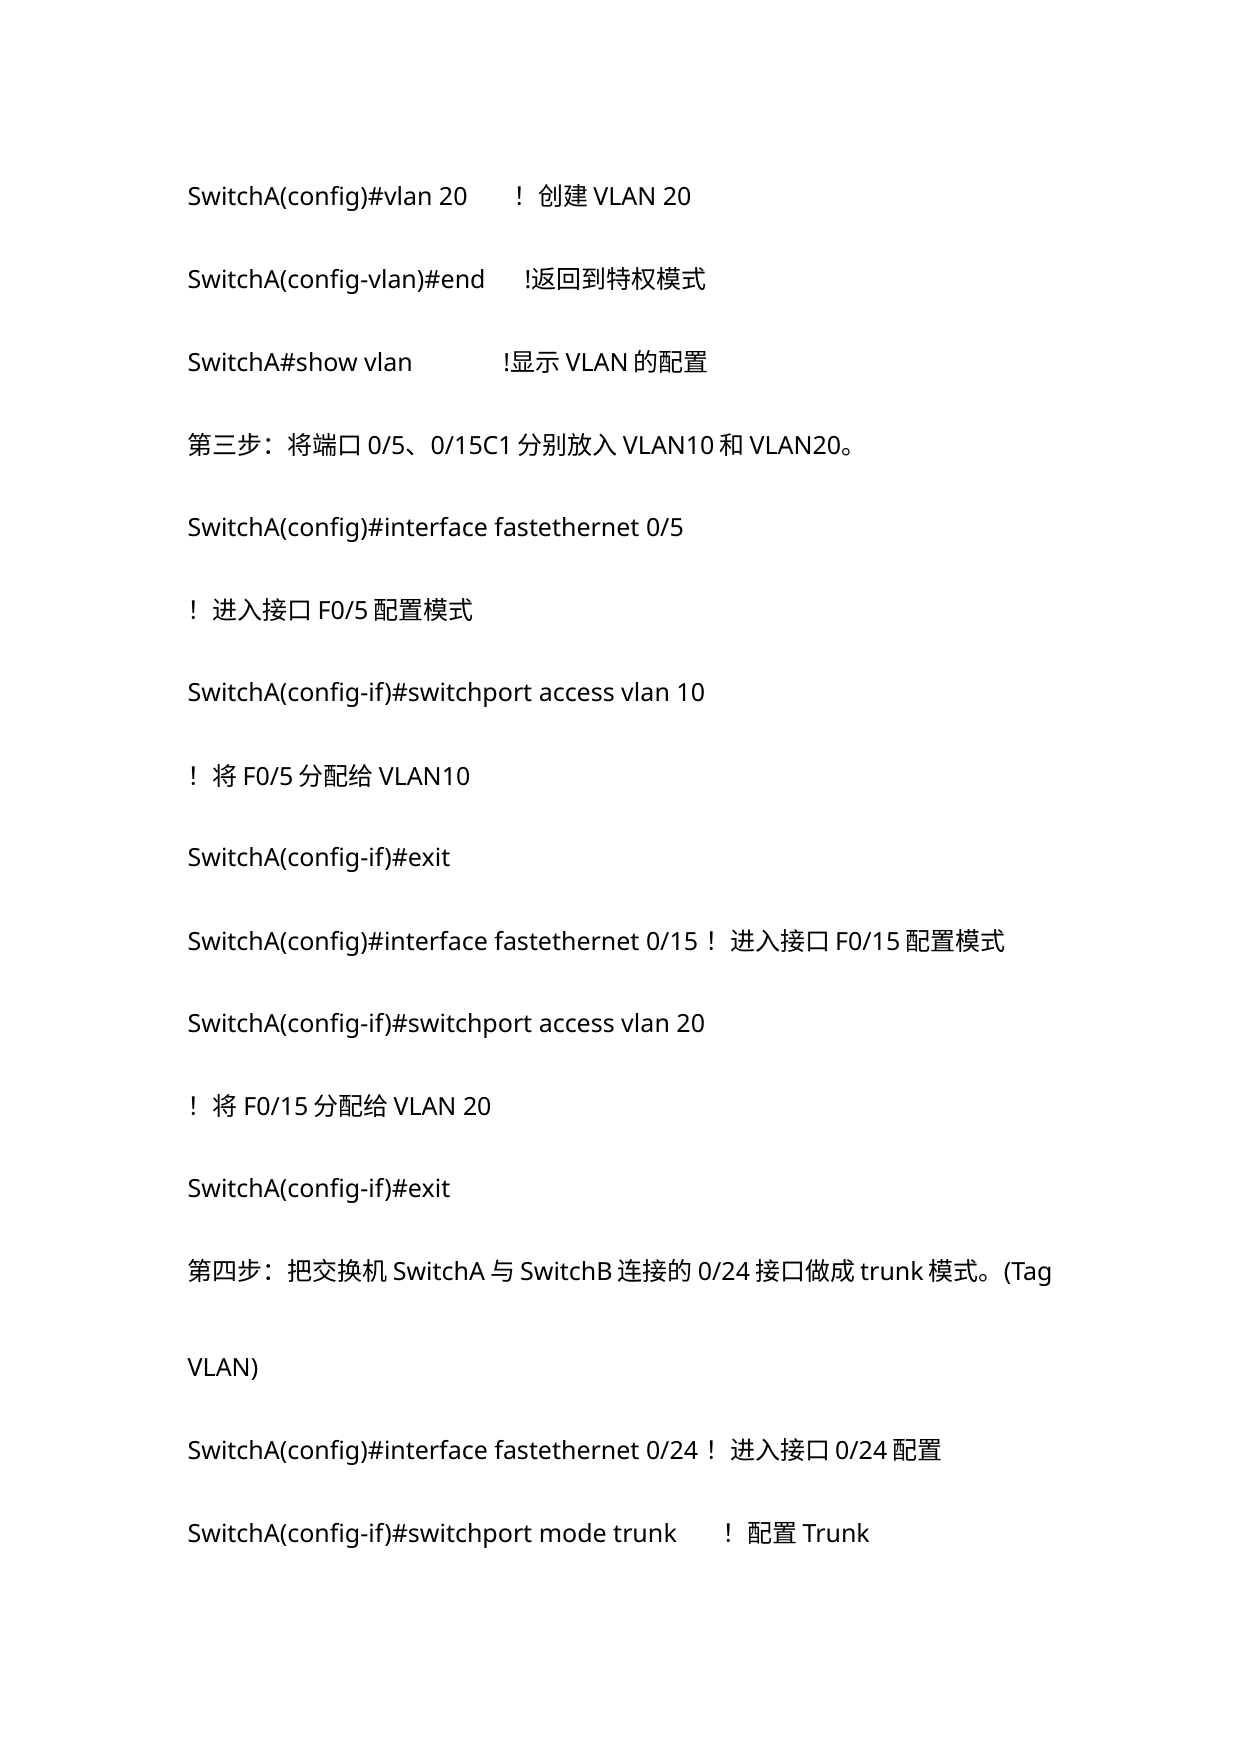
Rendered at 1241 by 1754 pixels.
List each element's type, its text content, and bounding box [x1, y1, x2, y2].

text ！将F0/5分配给VLAN10 [187, 742, 1053, 807]
text SwitchA(config-if)#switchport access vlan 20 [187, 990, 1053, 1055]
text SwitchA(config)#interface fastethernet 0/24 ！进入接口0/24配置 [187, 1416, 1053, 1481]
text SwitchA(config-if)#switchport mode trunk ！配置Trunk [187, 1499, 1053, 1564]
text 第三步：将端口0/5、0/15C1分别放入VLAN10和VLAN20。 [187, 411, 1053, 476]
text SwitchA(config-if)#exit [187, 1155, 1053, 1220]
text SwitchA(config)#interface fastethernet 0/5 [187, 494, 1053, 559]
text 第四步：把交换机SwitchA与SwitchB连接的0/24接口做成trunk模式。(Tag VLAN) [187, 1237, 1053, 1399]
text ！进入接口F0/5配置模式 [187, 576, 1053, 641]
text SwitchA(config)#interface fastethernet 0/15 ！进入接口F0/15配置模式 [187, 907, 1053, 972]
text SwitchA(config-vlan)#end !返回到特权模式 [187, 245, 1053, 310]
text SwitchA(config-if)#switchport access vlan 10 [187, 659, 1053, 724]
text SwitchA(config)#vlan 20 ！创建VLAN 20 [187, 162, 1053, 227]
text ！将 F0/15分配给VLAN 20 [187, 1072, 1053, 1137]
text SwitchA(config-if)#exit [187, 825, 1053, 890]
text SwitchA#show vlan !显示VLAN的配置 [187, 328, 1053, 393]
